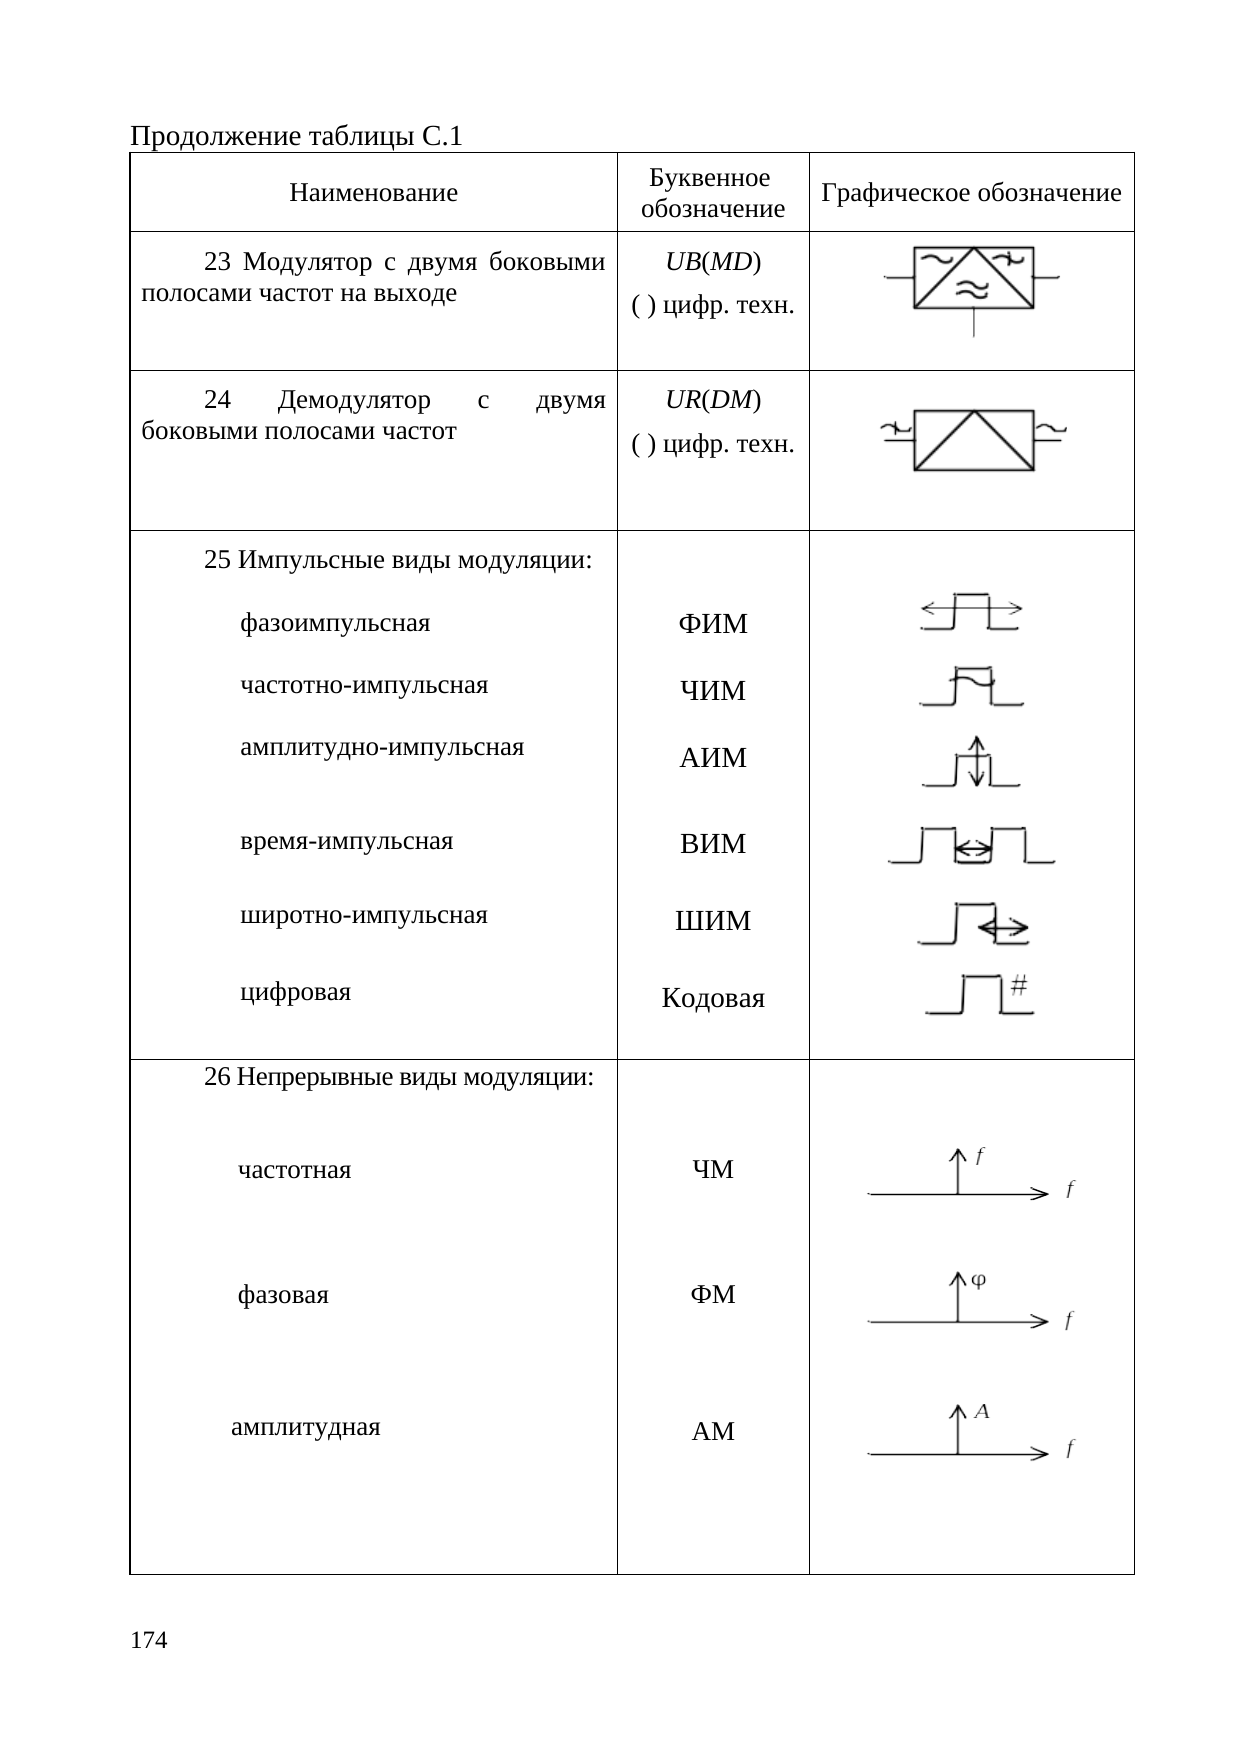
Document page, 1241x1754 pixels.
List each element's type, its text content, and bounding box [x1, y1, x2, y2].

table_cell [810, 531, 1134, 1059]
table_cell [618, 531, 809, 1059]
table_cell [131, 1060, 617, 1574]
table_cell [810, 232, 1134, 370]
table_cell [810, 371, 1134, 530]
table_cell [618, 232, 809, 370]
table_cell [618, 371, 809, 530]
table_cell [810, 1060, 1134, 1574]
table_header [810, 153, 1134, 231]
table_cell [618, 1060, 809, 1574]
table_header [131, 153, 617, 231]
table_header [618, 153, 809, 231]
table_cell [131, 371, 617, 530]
text Продолжение таблицы C.1 [130, 118, 1133, 152]
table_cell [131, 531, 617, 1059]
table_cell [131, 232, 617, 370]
